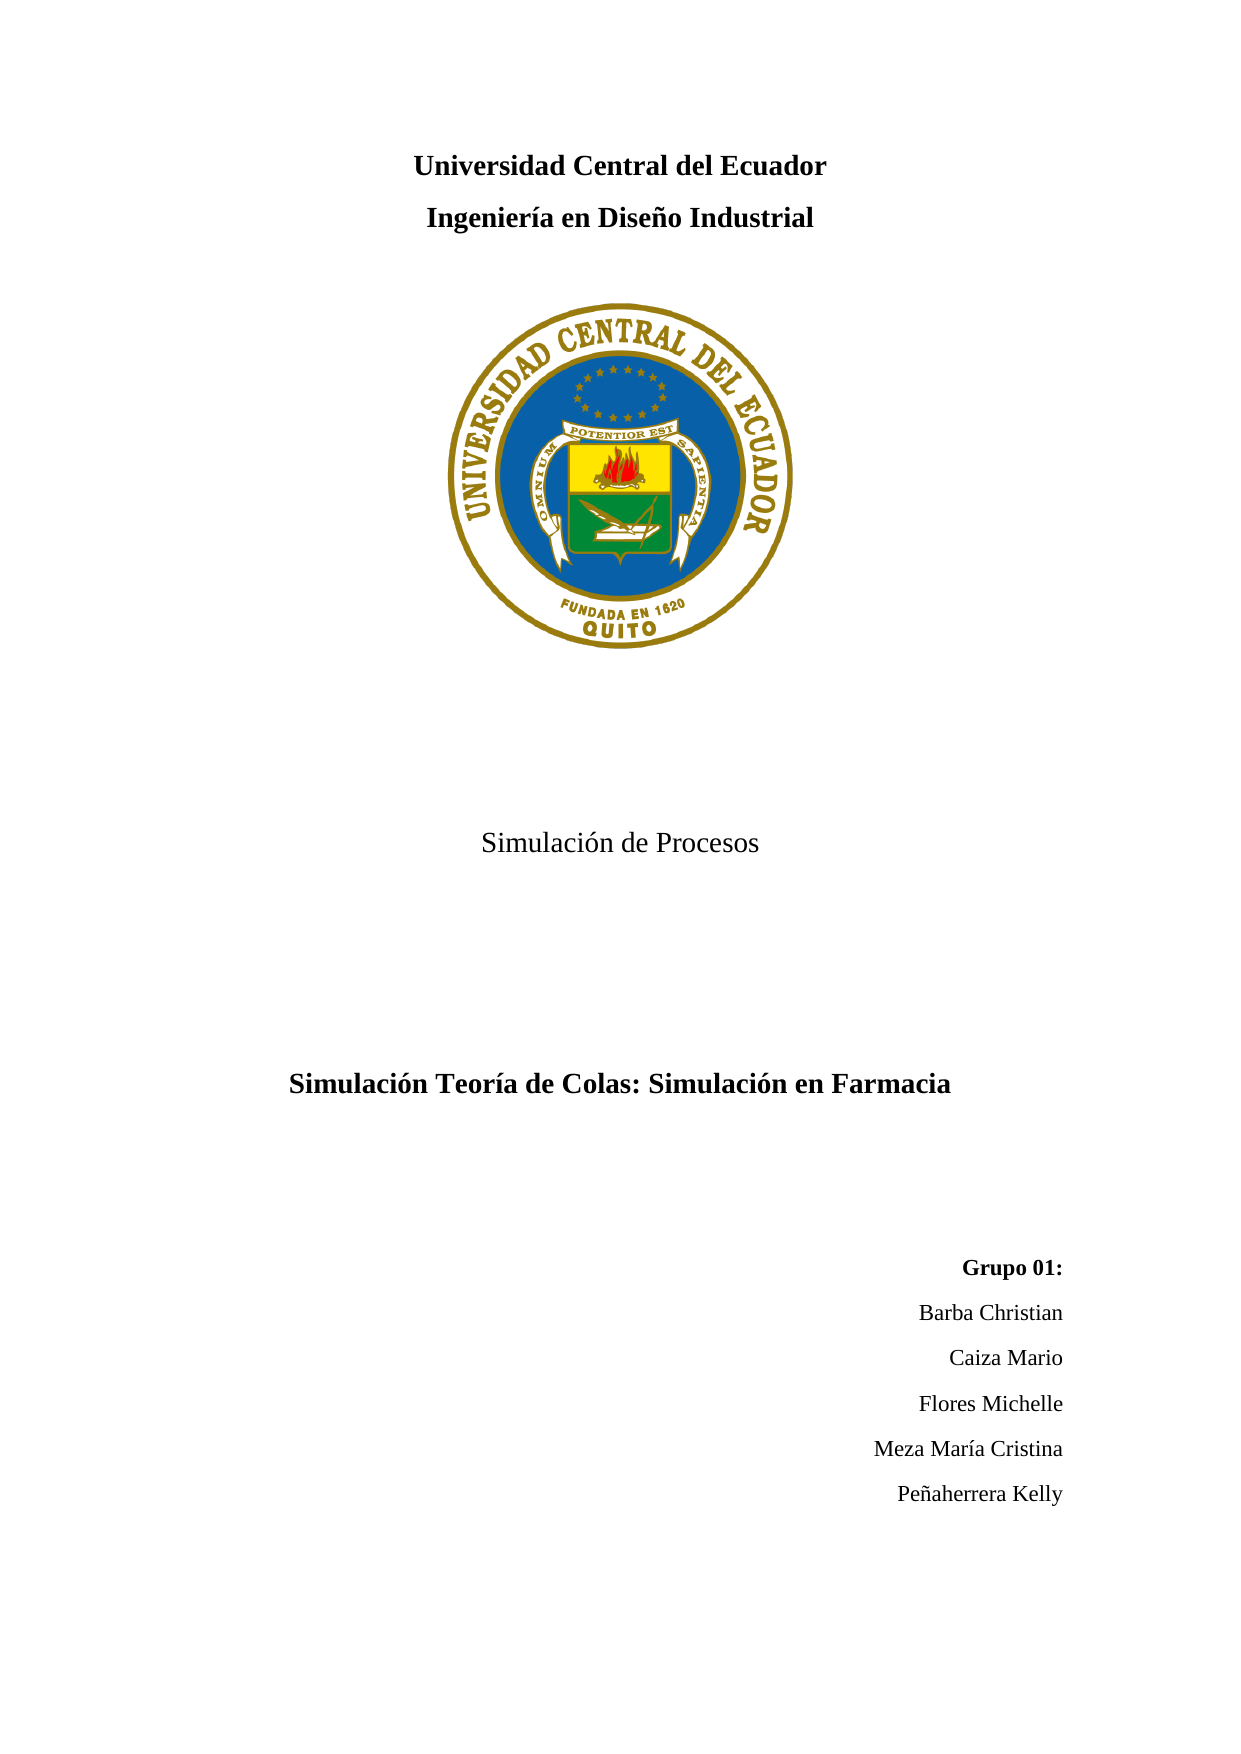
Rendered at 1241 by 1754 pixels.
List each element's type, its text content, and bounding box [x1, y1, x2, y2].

text Caiza Mario [177, 1344, 1063, 1371]
text Barba Christian [177, 1299, 1063, 1326]
text Simulación de Procesos [177, 825, 1063, 859]
picture [335, 298, 905, 664]
text Universidad Central del Ecuador [177, 148, 1063, 181]
text Grupo 01: [177, 1254, 1063, 1281]
text Meza María Cristina [177, 1435, 1063, 1461]
text Flores Michelle [177, 1389, 1063, 1416]
text Ingeniería en Diseño Industrial [177, 200, 1063, 234]
text Peñaherrera Kelly [177, 1480, 1063, 1506]
text Simulación Teoría de Colas: Simulación en Farmacia [177, 1066, 1063, 1100]
